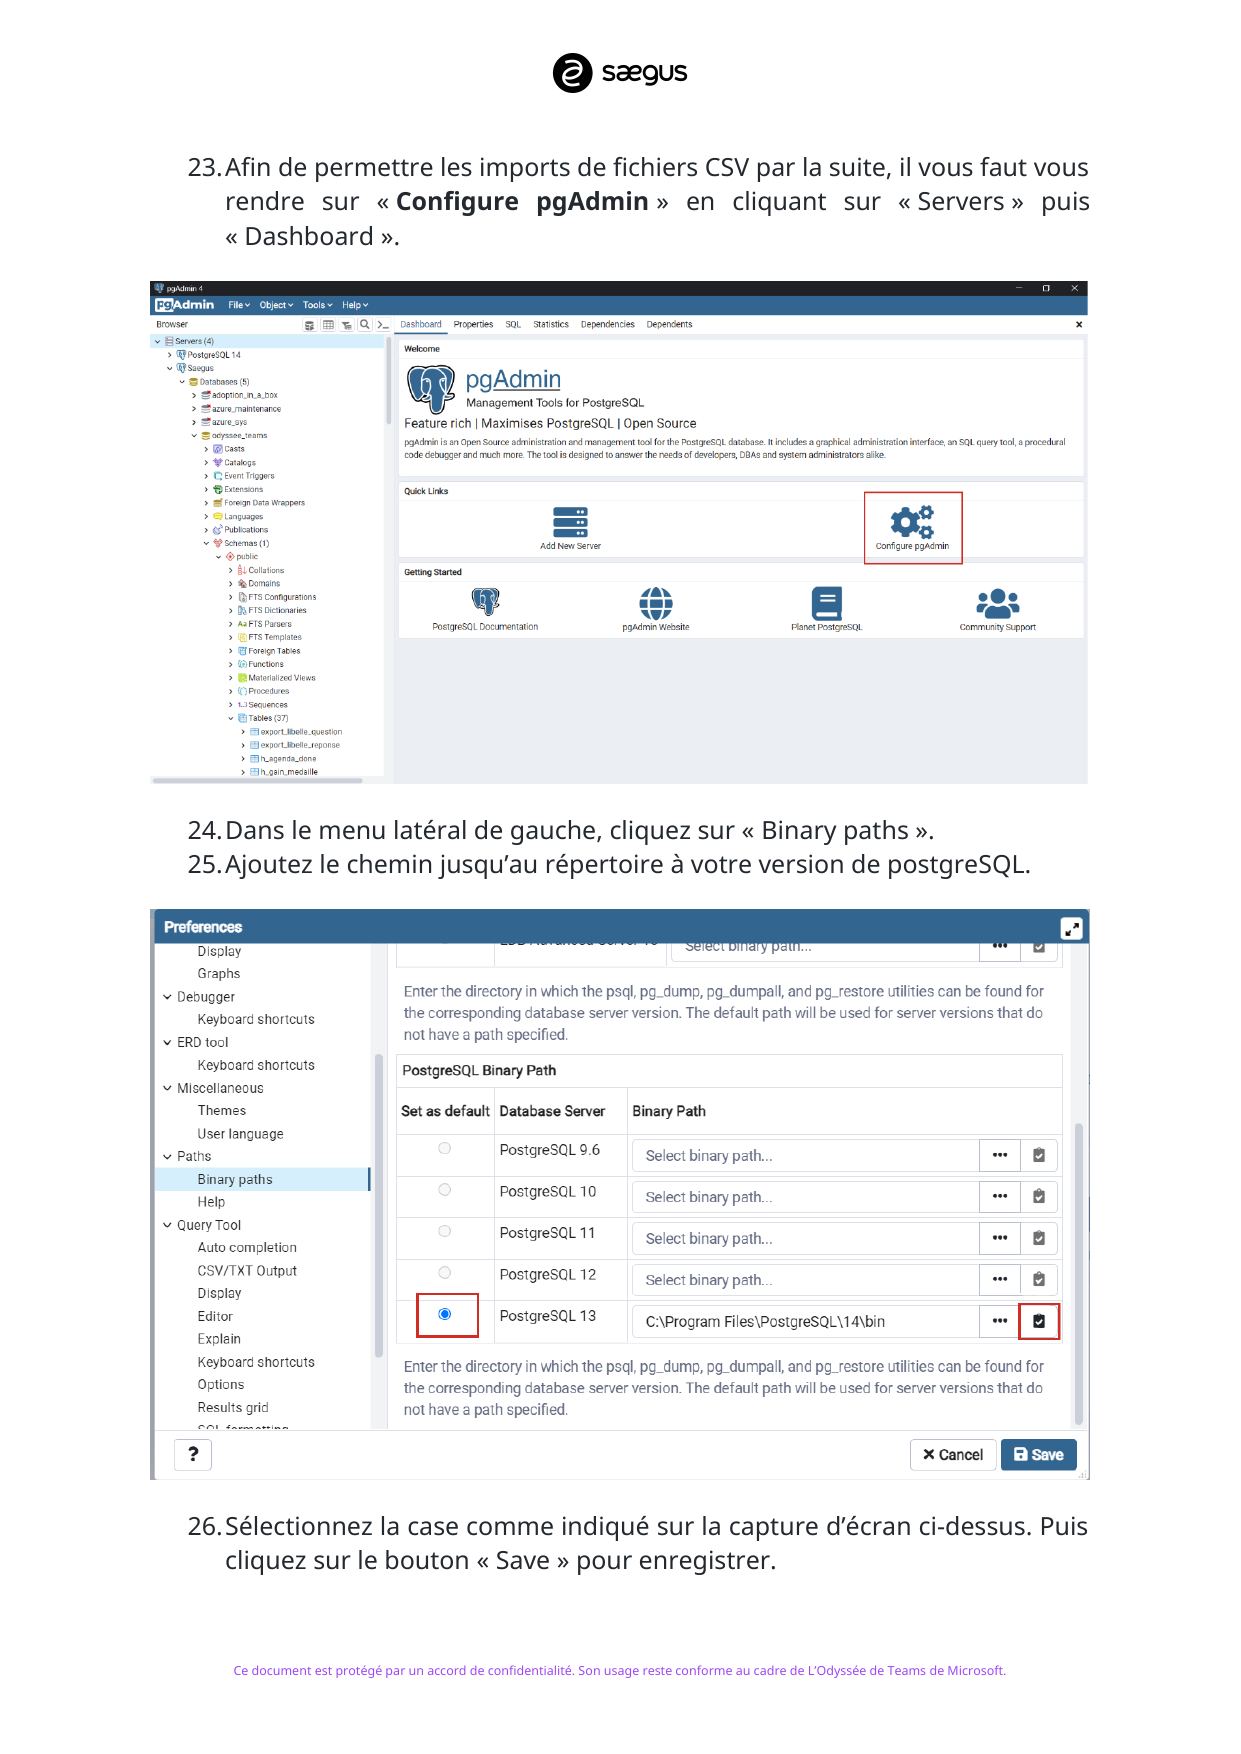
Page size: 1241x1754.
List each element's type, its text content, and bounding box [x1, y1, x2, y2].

list Ajoutez le chemin jusqu’au répertoire à votre version de postgreSQL. [187, 846, 1090, 880]
list Afin de permettre les imports de fichiers CSV par la suite, il vous faut vous rendre sur « Configure pgAdmin » en cliquant sur « Servers » puis « Dashboard ». [187, 150, 1090, 252]
list Dans le menu latéral de gauche, cliquez sur « Binary paths ». [187, 812, 1090, 846]
picture [150, 909, 1090, 1480]
list Sélectionnez la case comme indiqué sur la capture d’écran ci-dessus. Puis cliquez sur le bouton « Save » pour enregistrer. [187, 1509, 1090, 1577]
picture [150, 281, 1088, 784]
